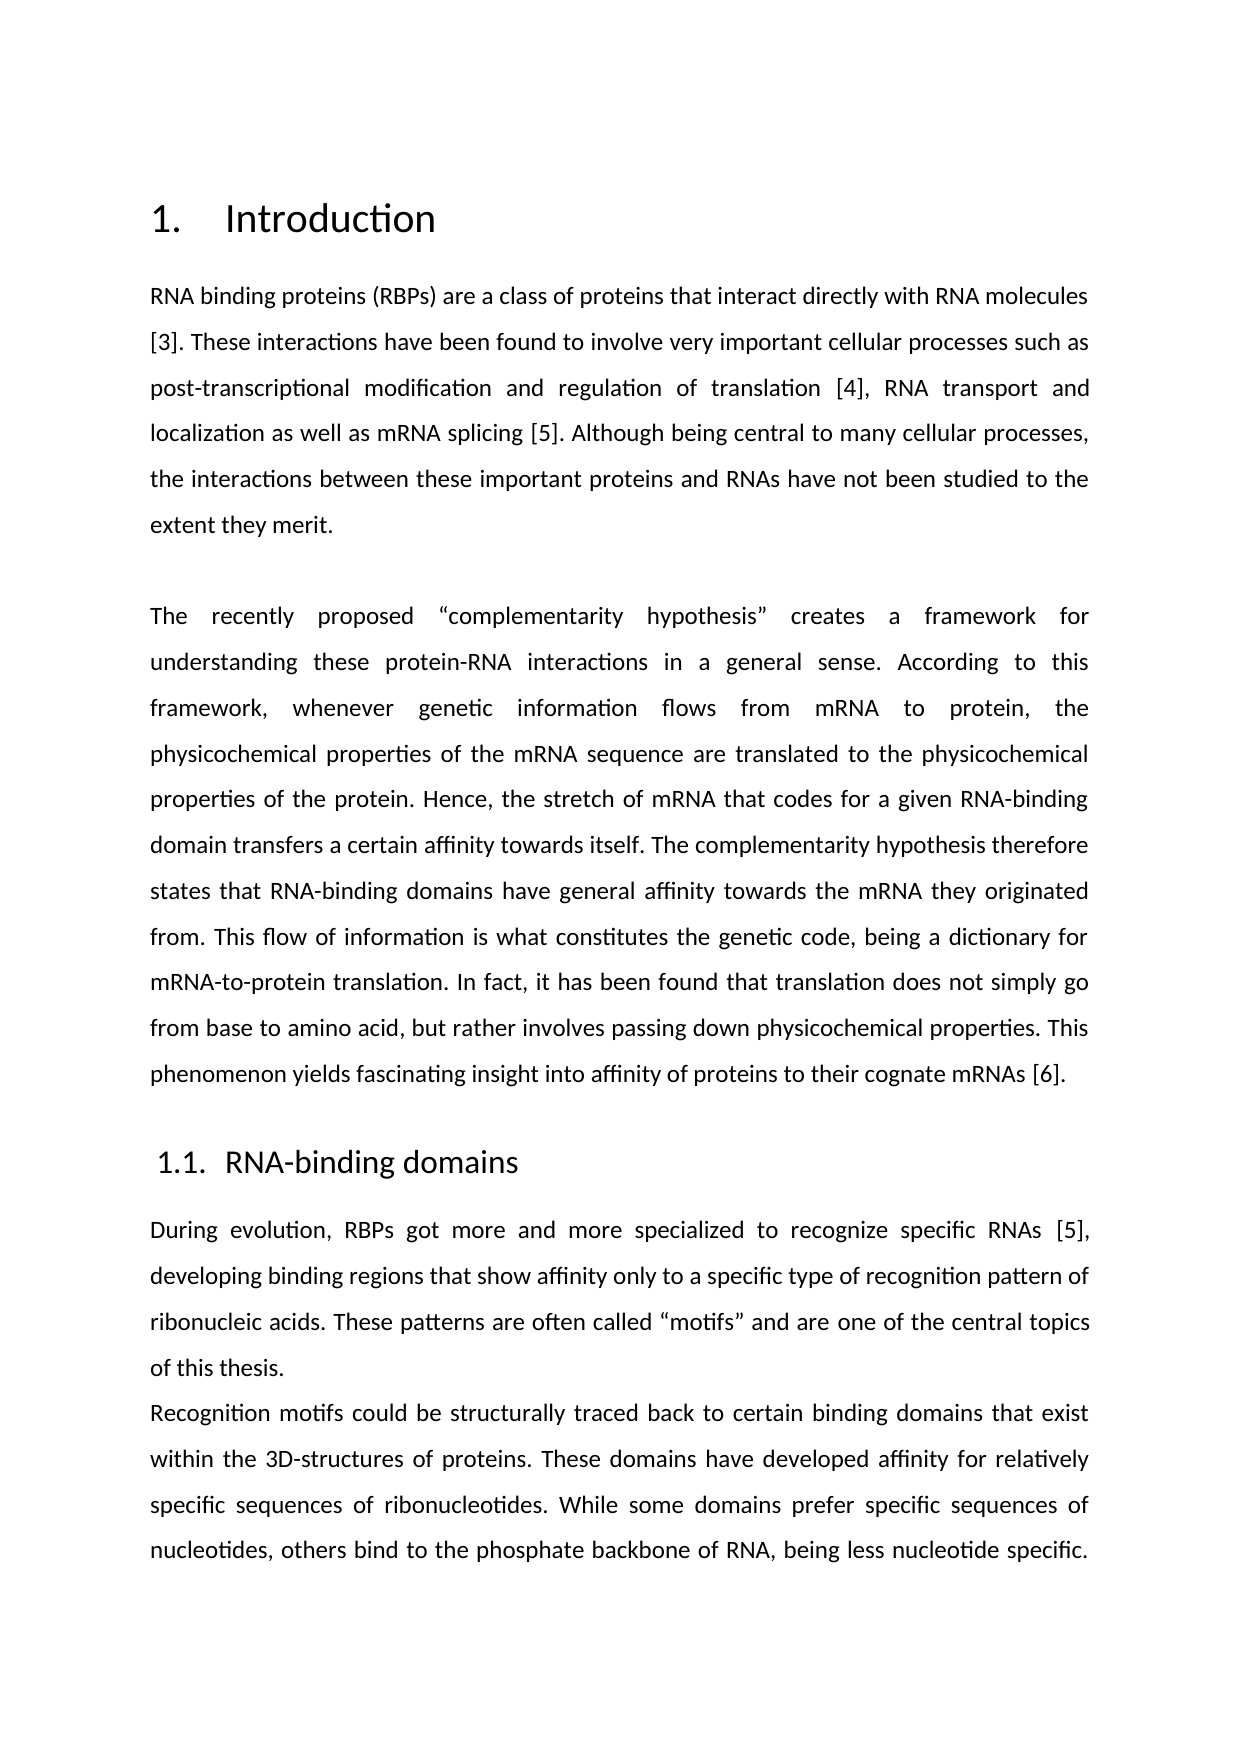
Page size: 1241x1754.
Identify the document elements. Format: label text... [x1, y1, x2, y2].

subtitle Introduction [150, 192, 1090, 242]
subtitle RNA-binding domains [156, 1141, 1090, 1182]
text During evolution, RBPs got more and more specialized to recognize specific RNAs , developing binding regions that show affinity only to a specific type of recognition pattern of ribonucleic acids. These patterns are often called “motifs” and are one of the central topics of this thesis. [150, 1214, 1090, 1382]
text The recently proposed “complementarity hypothesis” creates a framework for understanding these protein-RNA interactions in a general sense. According to this framework, whenever genetic information flows from mRNA to protein, the physicochemical properties of the mRNA sequence are translated to the physicochemical properties of the protein. Hence, the stretch of mRNA that codes for a given RNA-binding domain transfers a certain affinity towards itself. The complementarity hypothesis therefore states that RNA-binding domains have general affinity towards the mRNA they originated from. This flow of information is what constitutes the genetic code, being a dictionary for mRNA-to-protein translation. In fact, it has been found that translation does not simply go from base to amino acid, but rather involves passing down physicochemical properties. This phenomenon yields fascinating insight into affinity of proteins to their cognate mRNAs . [150, 601, 1090, 1088]
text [150, 1397, 1090, 1565]
text RNA binding proteins (RBPs) are a class of proteins that interact directly with RNA molecules . These interactions have been found to involve very important cellular processes such as post-transcriptional modification and regulation of translation, RNA transport and localization as well as mRNA splicing . Although being central to many cellular processes, the interactions between these important proteins and RNAs have not been studied to the extent they merit. [150, 280, 1090, 539]
